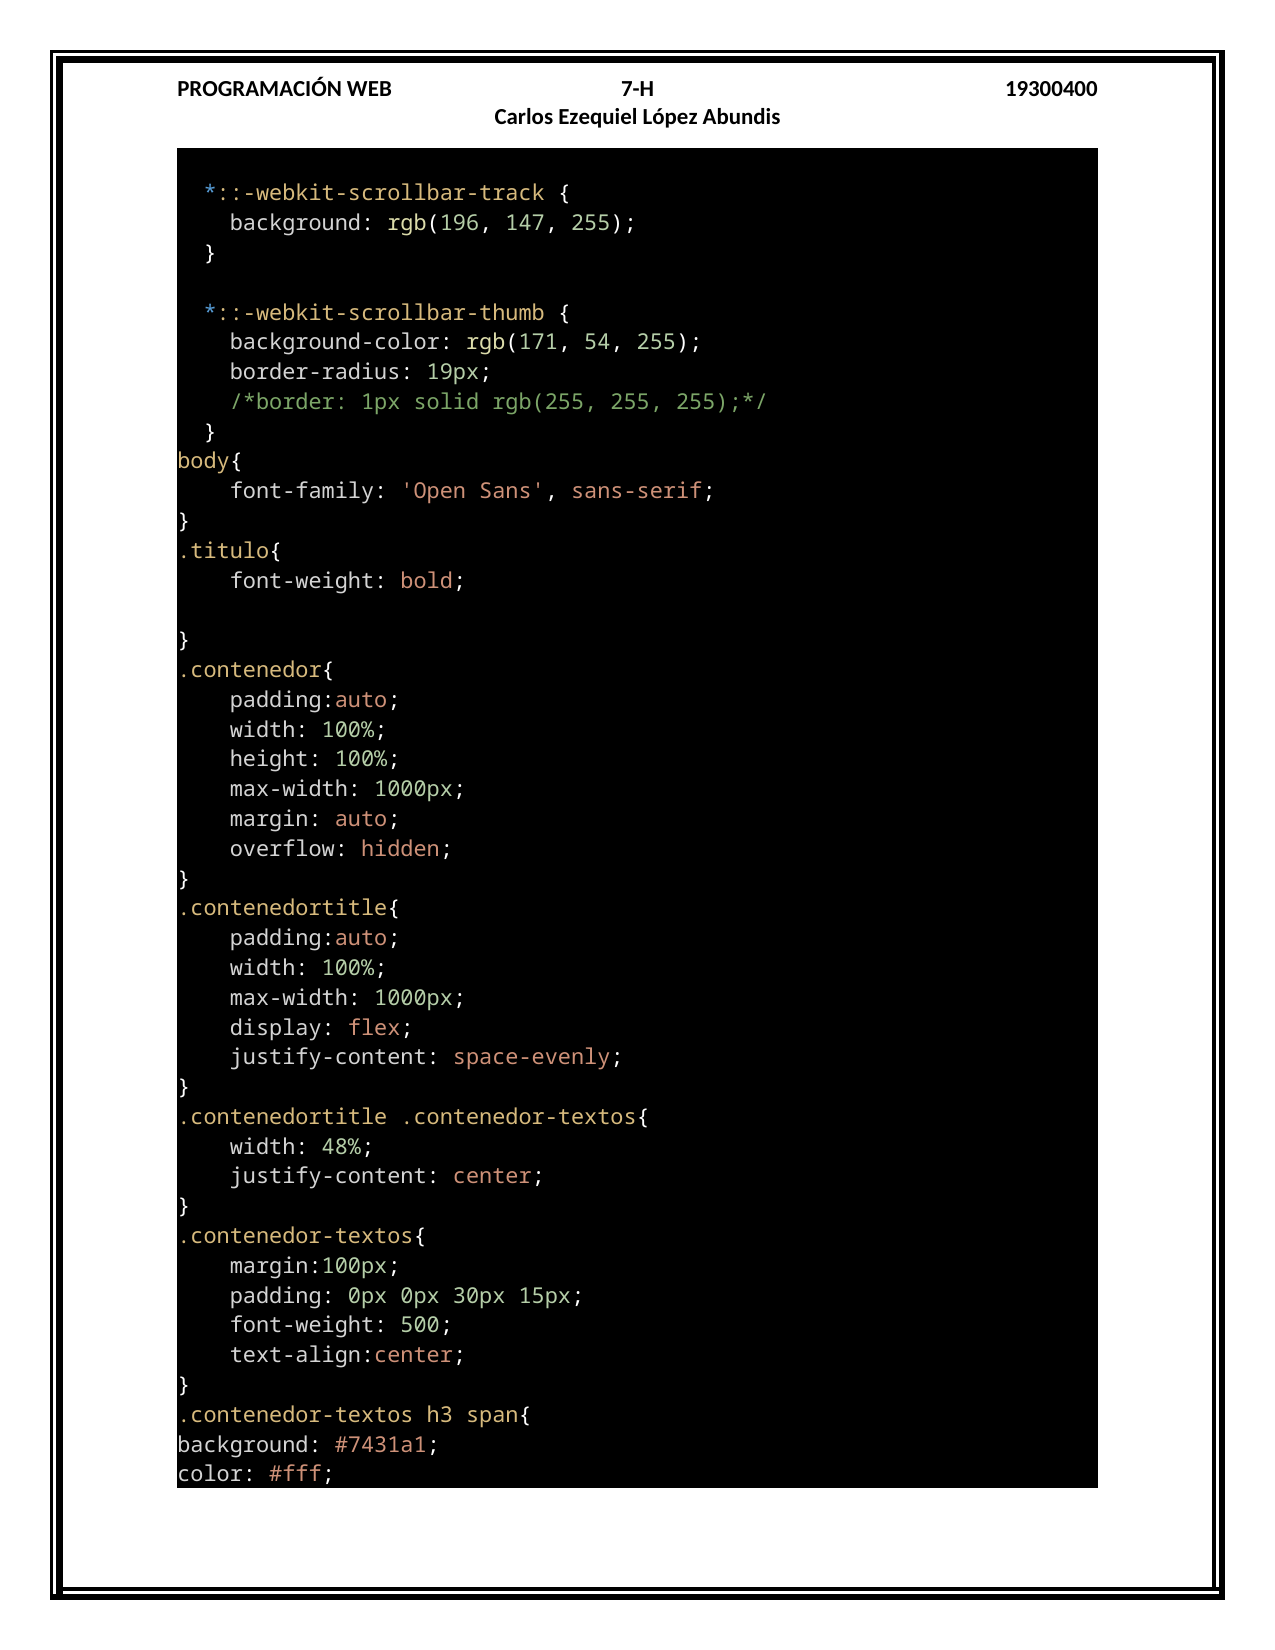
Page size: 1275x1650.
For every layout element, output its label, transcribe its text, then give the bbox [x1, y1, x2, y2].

text *::-webkit-scrollbar-thumb { [177, 297, 1098, 326]
text } [177, 1369, 1098, 1399]
text max-width: 1000px; [177, 773, 1098, 803]
text background-color: rgb(171, 54, 255); [177, 326, 1098, 356]
text } [177, 416, 1098, 446]
text height: 100%; [177, 743, 1098, 773]
text .contenedor{ [177, 654, 1098, 684]
text margin:100px; [177, 1250, 1098, 1280]
text font-family: 'Open Sans', sans-serif; [177, 475, 1098, 505]
text padding:auto; [177, 684, 1098, 714]
text background: #7431a1; [177, 1429, 1098, 1458]
text } [177, 1071, 1098, 1101]
text .titulo{ [177, 535, 1098, 565]
text border-radius: 19px; [177, 356, 1098, 386]
text color: #fff; [177, 1458, 1098, 1488]
text } [177, 863, 1098, 892]
text justify-content: center; [177, 1161, 1098, 1190]
text font-weight: 500; [177, 1309, 1098, 1339]
text display: flex; [177, 1012, 1098, 1041]
text font-weight: bold; [177, 565, 1098, 594]
text .contenedor-textos h3 span{ [177, 1399, 1098, 1429]
text background: rgb(196, 147, 255); [177, 207, 1098, 237]
text padding:auto; [177, 922, 1098, 952]
text .contenedortitle{ [177, 892, 1098, 922]
text overflow: hidden; [177, 833, 1098, 863]
text max-width: 1000px; [177, 982, 1098, 1012]
text body{ [177, 446, 1098, 475]
text text-align:center; [177, 1339, 1098, 1369]
text width: 48%; [177, 1131, 1098, 1161]
text width: 100%; [177, 952, 1098, 982]
text } [177, 237, 1098, 267]
text .contenedortitle .contenedor-textos{ [177, 1101, 1098, 1131]
text /*border: 1px solid rgb(255, 255, 255);*/ [177, 386, 1098, 416]
text } [177, 1190, 1098, 1220]
text margin: auto; [177, 803, 1098, 833]
text .contenedor-textos{ [177, 1220, 1098, 1250]
text } [177, 624, 1098, 654]
text width: 100%; [177, 714, 1098, 743]
text *::-webkit-scrollbar-track { [177, 177, 1098, 207]
text padding: 0px 0px 30px 15px; [177, 1280, 1098, 1309]
text justify-content: space-evenly; [177, 1041, 1098, 1071]
text } [177, 505, 1098, 535]
